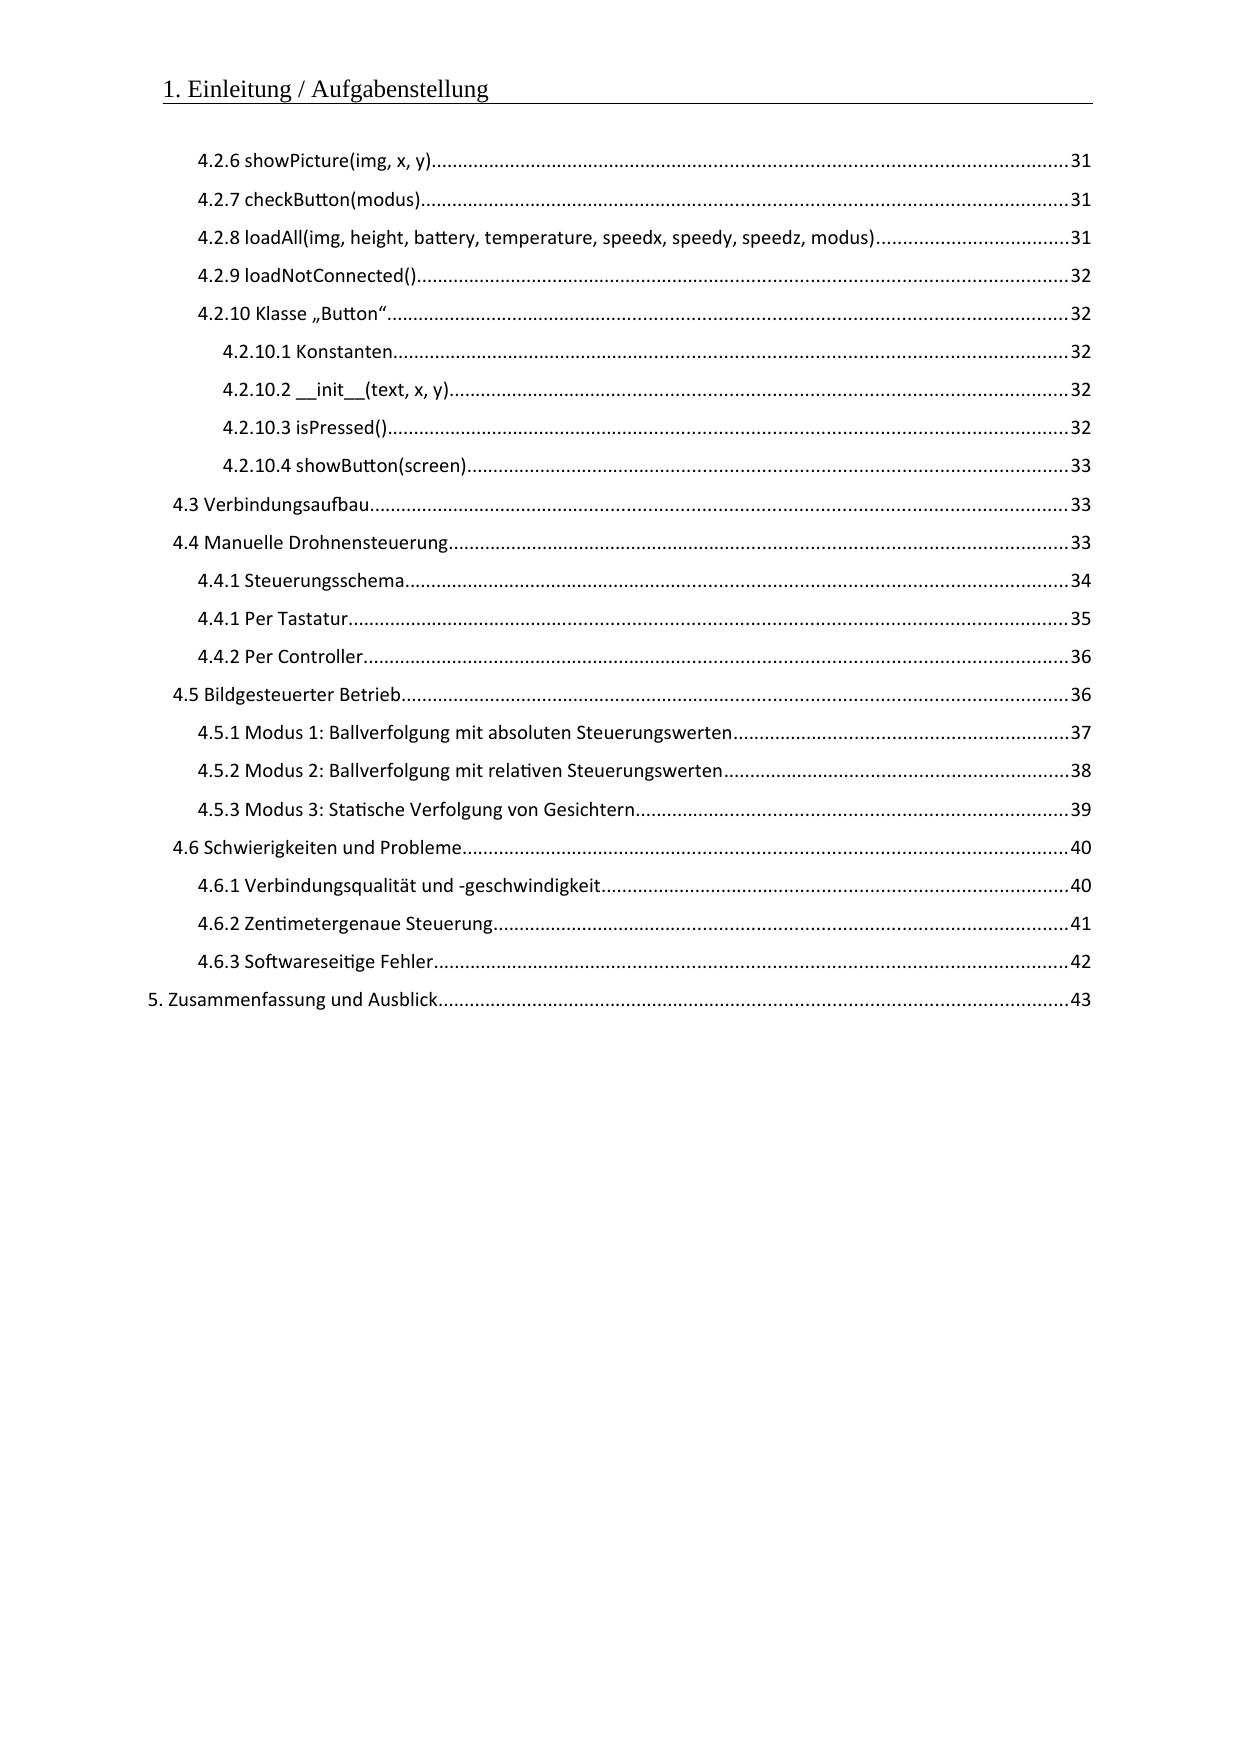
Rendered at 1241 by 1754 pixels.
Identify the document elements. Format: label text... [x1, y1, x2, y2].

text 4.6.2 Zentimetergenaue Steuerung 41 [198, 910, 1093, 936]
text 5. Zusammenfassung und Ausblick 43 [148, 986, 1093, 1012]
text 4.2.10.3 isPressed() 32 [223, 414, 1093, 440]
text 4.4.1 Steuerungsschema 34 [198, 567, 1093, 592]
text 4.6.3 Softwareseitige Fehler 42 [198, 948, 1093, 974]
text 4.2.7 checkButton(modus) 31 [198, 186, 1093, 211]
text 4.5.2 Modus 2: Ballverfolgung mit relativen Steuerungswerten 38 [198, 758, 1093, 783]
text 4.2.10 Klasse „Button“ 32 [198, 300, 1093, 326]
text 4.6 Schwierigkeiten und Probleme 40 [173, 834, 1093, 859]
text 4.4 Manuelle Drohnensteuerung 33 [173, 529, 1093, 554]
text 4.5.3 Modus 3: Statische Verfolgung von Gesichtern 39 [198, 796, 1093, 821]
text 4.2.6 showPicture(img, x, y) 31 [198, 148, 1093, 173]
text 4.2.10.4 showButton(screen) 33 [223, 453, 1093, 478]
text 4.2.10.1 Konstanten 32 [223, 338, 1093, 364]
text 4.2.9 loadNotConnected() 32 [198, 262, 1093, 287]
text 4.6.1 Verbindungsqualität und -geschwindigkeit 40 [198, 872, 1093, 897]
text 4.4.1 Per Tastatur 35 [198, 605, 1093, 631]
text 4.2.8 loadAll(img, height, battery, temperature, speedx, speedy, speedz, modus) 31 [198, 224, 1093, 249]
text 4.5.1 Modus 1: Ballverfolgung mit absoluten Steuerungswerten 37 [198, 719, 1093, 745]
text 4.3 Verbindungsaufbau 33 [173, 491, 1093, 516]
text 4.2.10.2 __init__(text, x, y) 32 [223, 376, 1093, 402]
text 4.5 Bildgesteuerter Betrieb 36 [173, 681, 1093, 707]
text 4.4.2 Per Controller 36 [198, 643, 1093, 669]
